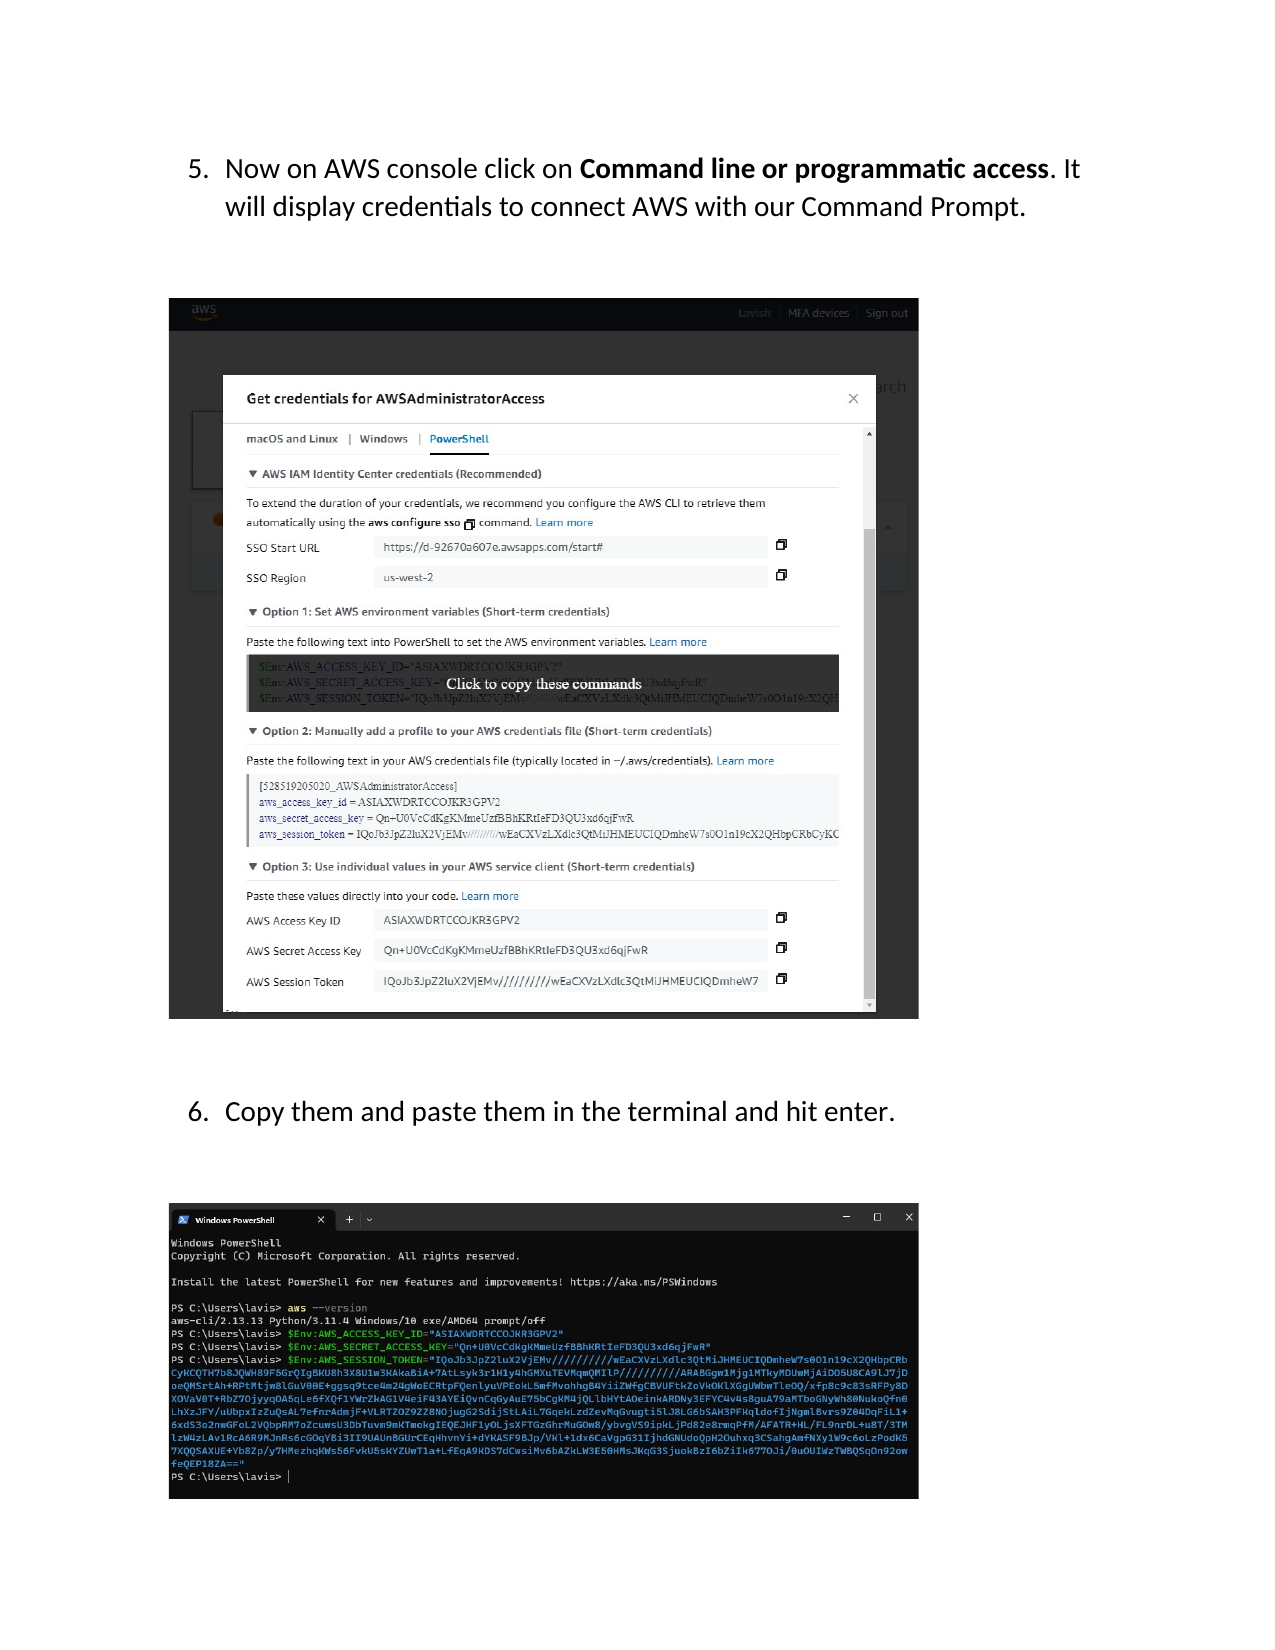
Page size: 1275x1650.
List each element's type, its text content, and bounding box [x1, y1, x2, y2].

list Copy them and paste them in the terminal and hit enter. [187, 1093, 1125, 1128]
list Now on AWS console click on Command line or programmatic access. It will display credentials to connect AWS with our Command Prompt. [187, 150, 1125, 224]
